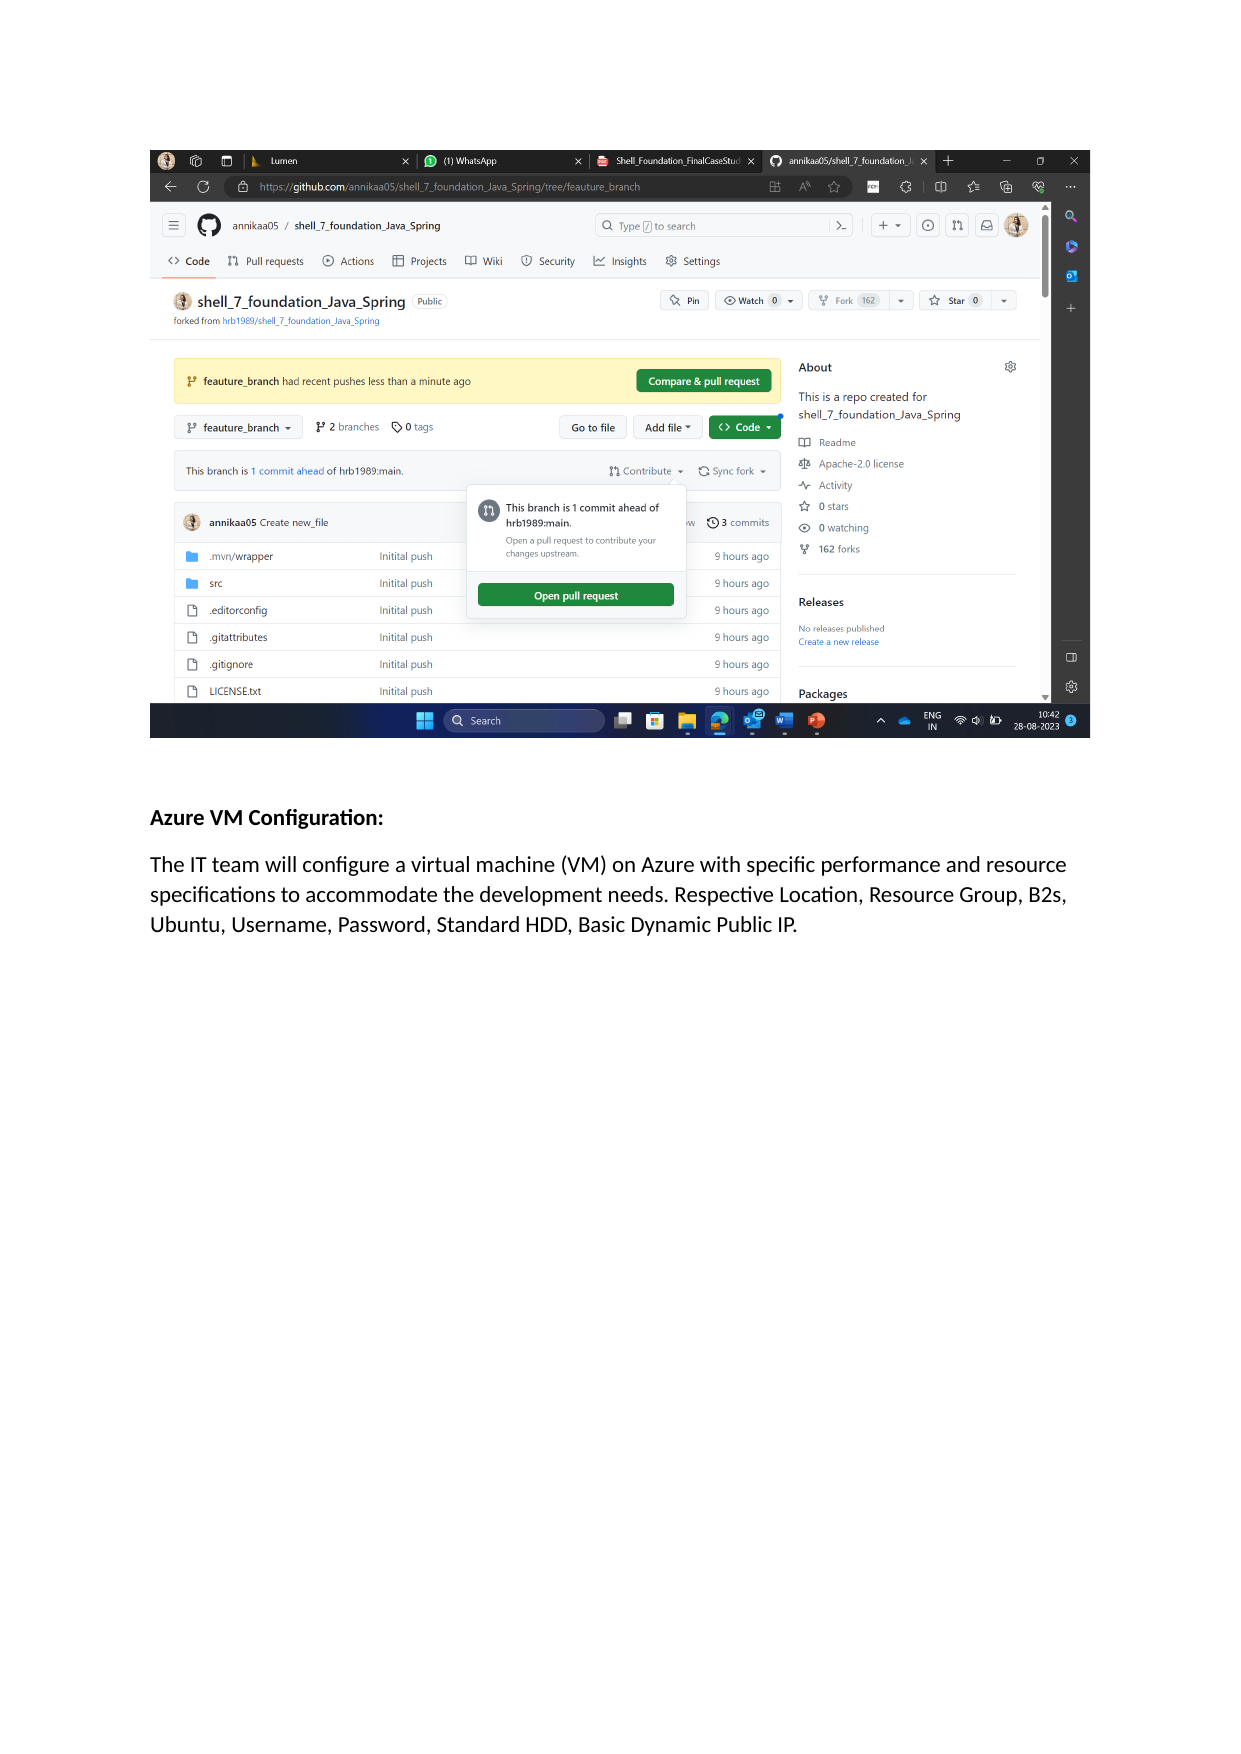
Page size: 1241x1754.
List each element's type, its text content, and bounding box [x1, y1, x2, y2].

text Azure VM Configuration: [150, 803, 1090, 831]
picture [150, 150, 1091, 738]
text The IT team will configure a virtual machine (VM) on Azure with specific performance and resource specifications to accommodate the development needs. Respective Location, Resource Group, B2s, Ubuntu, Username, Password, Standard HDD, Basic Dynamic Public IP. [150, 850, 1090, 939]
